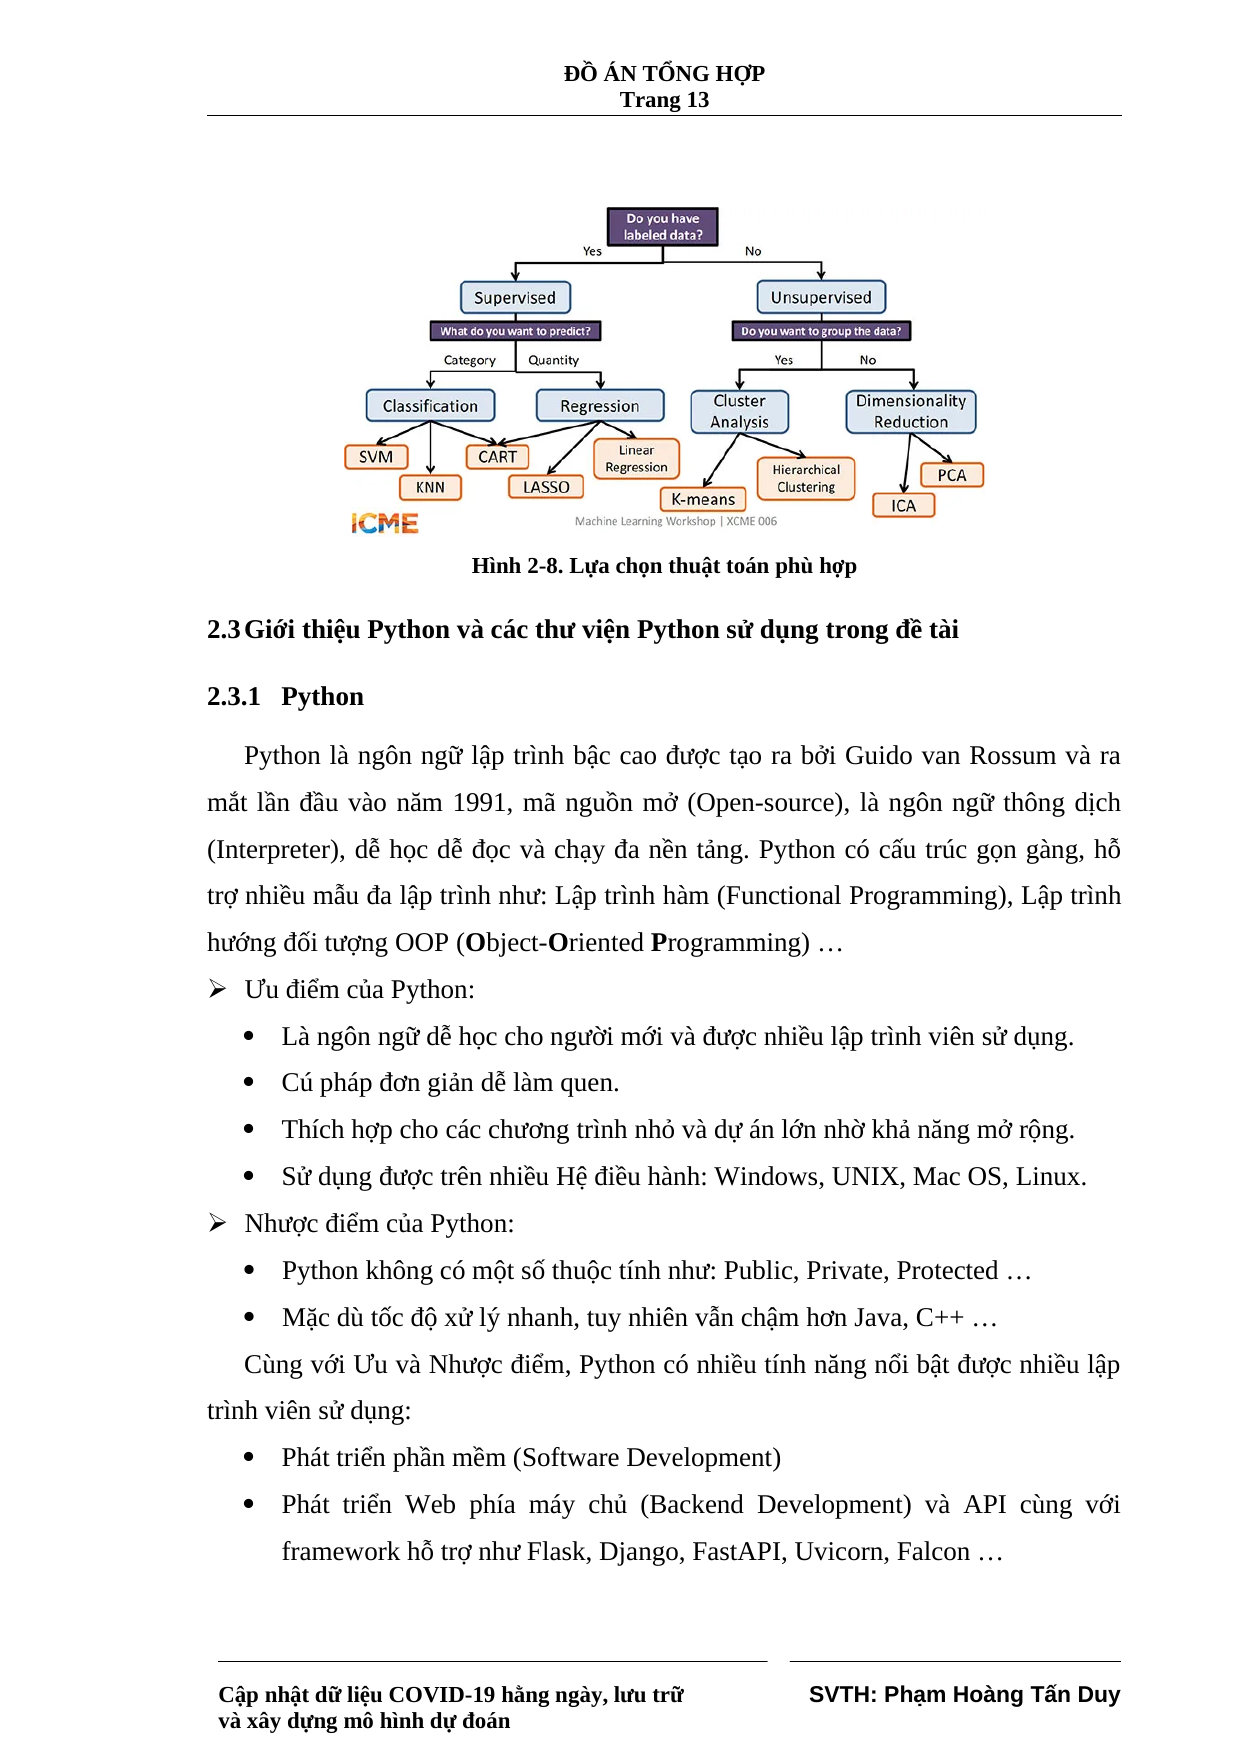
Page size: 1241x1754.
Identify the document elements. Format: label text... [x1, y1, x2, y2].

list Nhược điểm của Python: [207, 1207, 1122, 1238]
list Mặc dù tốc độ xử lý nhanh, tuy nhiên vẫn chậm hơn Java, C++ … [244, 1301, 1122, 1332]
text Hình 2-6. Lựa chọn thuật toán phù hợp [207, 552, 1122, 579]
picture [344, 206, 985, 537]
subtitle Giới thiệu Python và các thư viện Python sử dụng trong đề tài [207, 613, 1122, 644]
list Ưu điểm của Python: [207, 973, 1122, 1004]
list Cú pháp đơn giản dễ làm quen. [244, 1066, 1122, 1098]
text Cùng với Ưu và Nhược điểm, Python có nhiều tính năng nổi bật được nhiều lập trình viên sử dụng: [207, 1348, 1122, 1426]
list Python không có một số thuộc tính như: Public, Private, Protected … [244, 1254, 1122, 1285]
list Là ngôn ngữ dễ học cho người mới và được nhiều lập trình viên sử dụng. [244, 1019, 1122, 1051]
list Phát triển Web phía máy chủ (Backend Development) và API cùng với framework hỗ trợ như Flask, Django, FastAPI, Uvicorn, Falcon … [244, 1488, 1122, 1566]
list Thích hợp cho các chương trình nhỏ và dự án lớn nhờ khả năng mở rộng. [244, 1113, 1122, 1144]
list Phát triển phần mềm (Software Development) [244, 1441, 1122, 1472]
text Python là ngôn ngữ lập trình bậc cao được tạo ra bởi Guido van Rossum và ra mắt lần đầu vào năm 1991, mã nguồn mở (Open-source), là ngôn ngữ thông dịch (Interpreter), dễ học dễ đọc và chạy đa nền tảng. Python có cấu trúc gọn gàng, hỗ trợ nhiều mẫu đa lập trình như: Lập trình hàm (Functional Programming), Lập trình hướng đối tượng OOP (Object-Oriented Programming) … [207, 739, 1122, 957]
list Sử dụng được trên nhiều Hệ điều hành: Windows, UNIX, Mac OS, Linux. [244, 1160, 1122, 1191]
subtitle Python [207, 680, 1122, 711]
